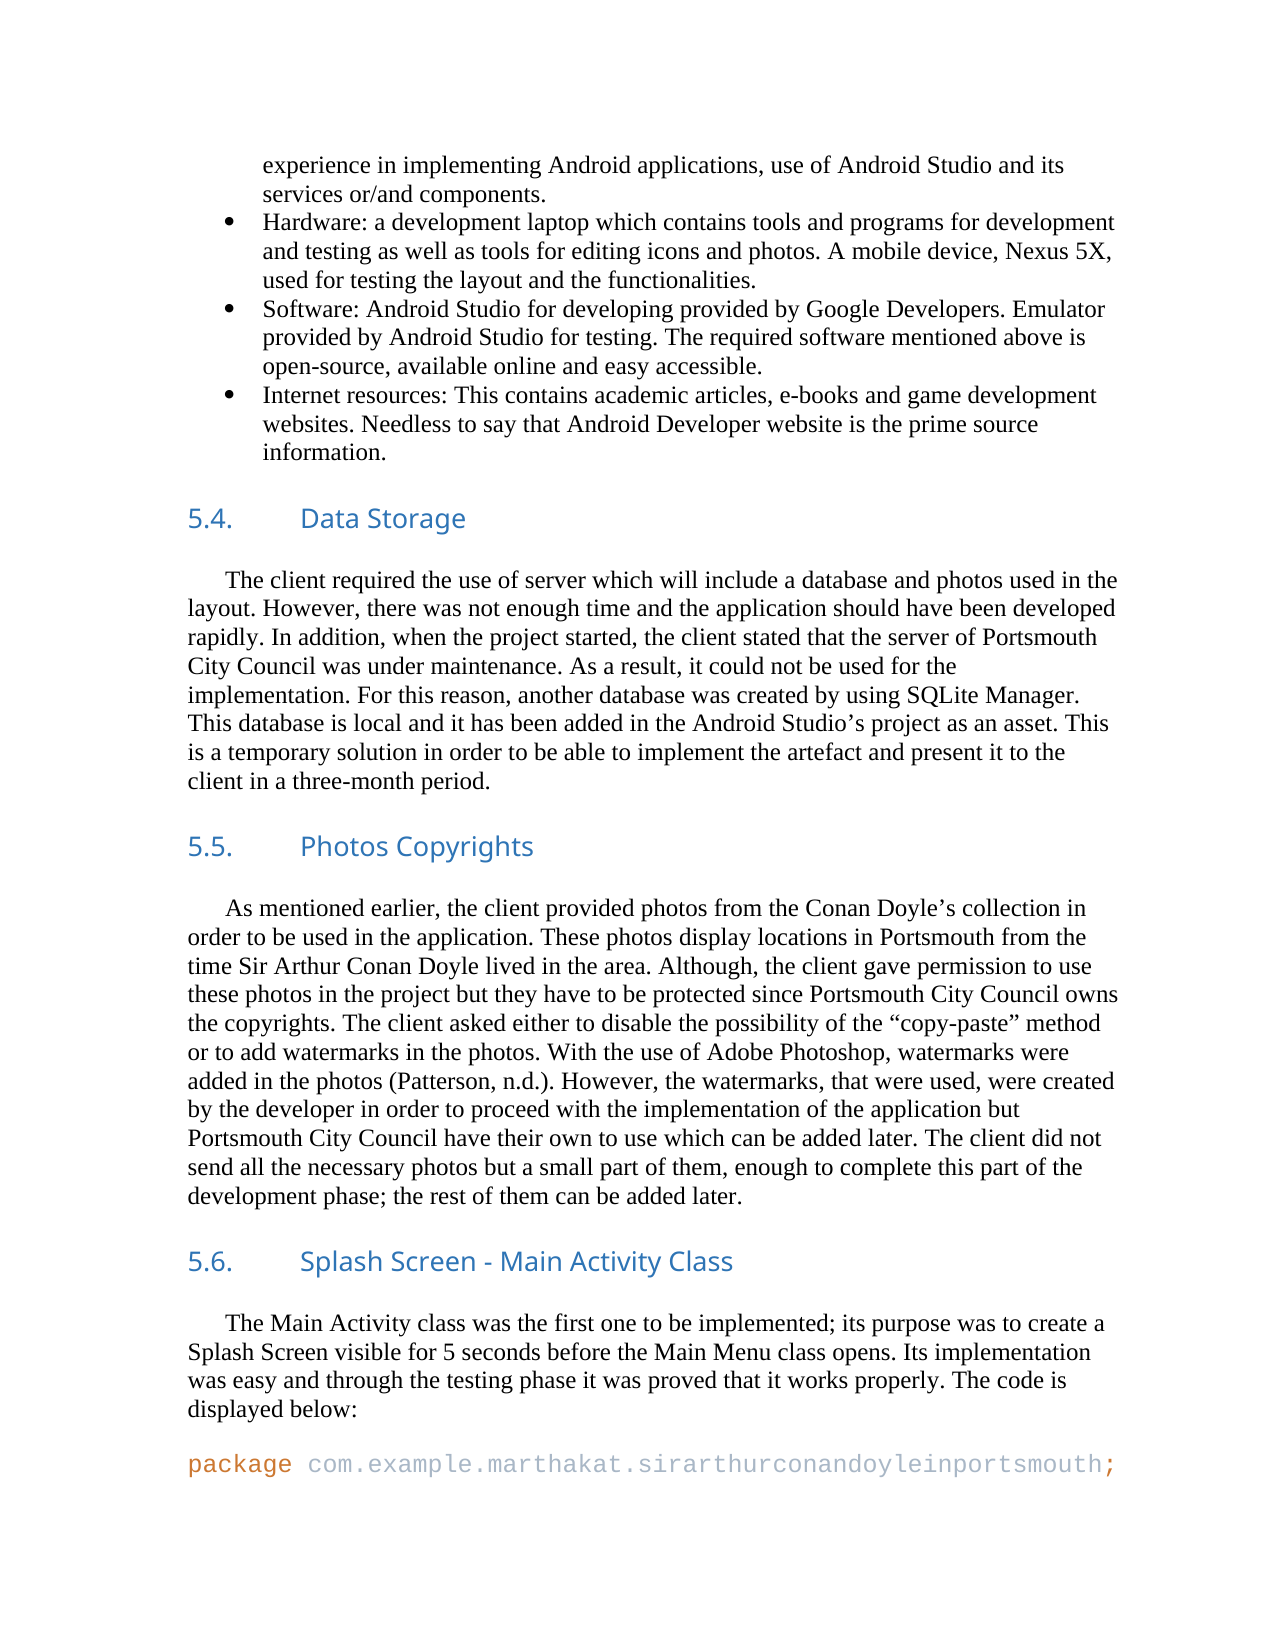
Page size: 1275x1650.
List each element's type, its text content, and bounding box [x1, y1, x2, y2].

subtitle Splash Screen - Main Activity Class [187, 1242, 1125, 1279]
subtitle Data Storage [187, 499, 1125, 536]
text The client required the use of server which will include a database and photos used in the layout. However, there was not enough time and the application should have been developed rapidly. In addition, when the project started, the client stated that the server of Portsmouth City Council was under maintenance. As a result, it could not be used for the implementation. For this reason, another database was created by using SQLite Manager. This database is local and it has been added in the Android Studio’s project as an asset. This is a temporary solution in order to be able to implement the artefact and present it to the client in a three-month period. [187, 565, 1125, 795]
list Internet resources: This contains academic articles, e-books and game development websites. Needless to say that Android Developer website is the prime source information. [225, 380, 1125, 466]
list Hardware: a development laptop which contains tools and programs for development and testing as well as tools for editing icons and photos. A mobile device, Nexus 5X, used for testing the layout and the functionalities. [225, 207, 1125, 294]
text As mentioned earlier, the client provided photos from the Conan Doyle’s collection in order to be used in the application. These photos display locations in Portsmouth from the time Sir Arthur Conan Doyle lived in the area. Although, the client gave permission to use these photos in the project but they have to be protected since Portsmouth City Council owns the copyrights. The client asked either to disable the possibility of the “copy-paste” method or to add watermarks in the photos. With the use of Adobe Photoshop, watermarks were added in the photos (Patterson, n.d.). However, the watermarks, that were used, were created by the developer in order to proceed with the implementation of the application but Portsmouth City Council have their own to use which can be added later. The client did not send all the necessary photos but a small part of them, enough to complete this part of the development phase; the rest of them can be added later. [187, 893, 1125, 1209]
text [187, 1423, 1125, 1480]
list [225, 150, 1125, 207]
subtitle Photos Copyrights [187, 828, 1125, 864]
list Software: Android Studio for developing provided by Google Developers. Emulator provided by Android Studio for testing. The required software mentioned above is open-source, available online and easy accessible. [225, 294, 1125, 380]
text The Main Activity class was the first one to be implemented; its purpose was to create a Splash Screen visible for 5 seconds before the Main Menu class opens. Its implementation was easy and through the testing phase it was proved that it works properly. The code is displayed below: [187, 1308, 1125, 1423]
